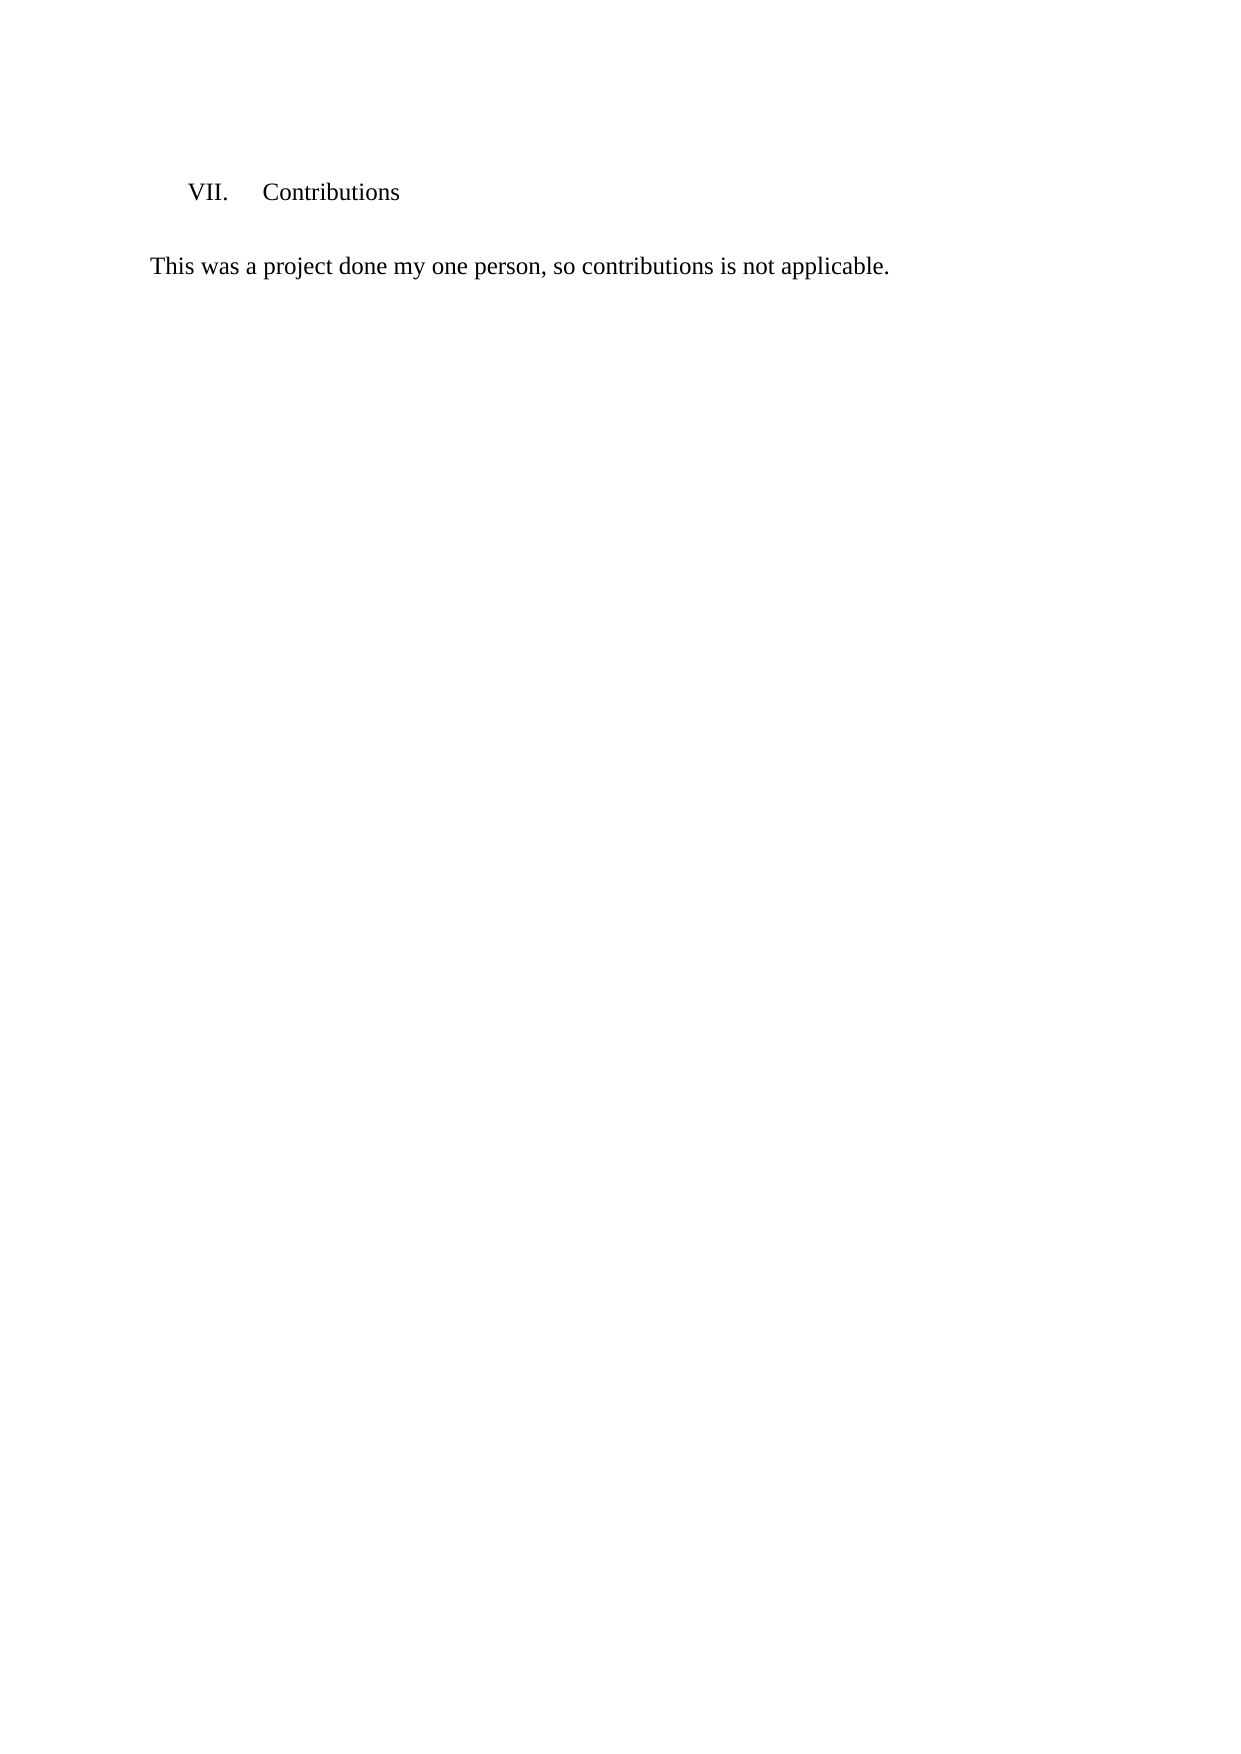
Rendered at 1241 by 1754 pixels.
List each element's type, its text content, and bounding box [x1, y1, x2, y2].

text This was a project done my one person, so contributions is not applicable. [150, 251, 1090, 280]
list Contributions [187, 177, 1090, 206]
